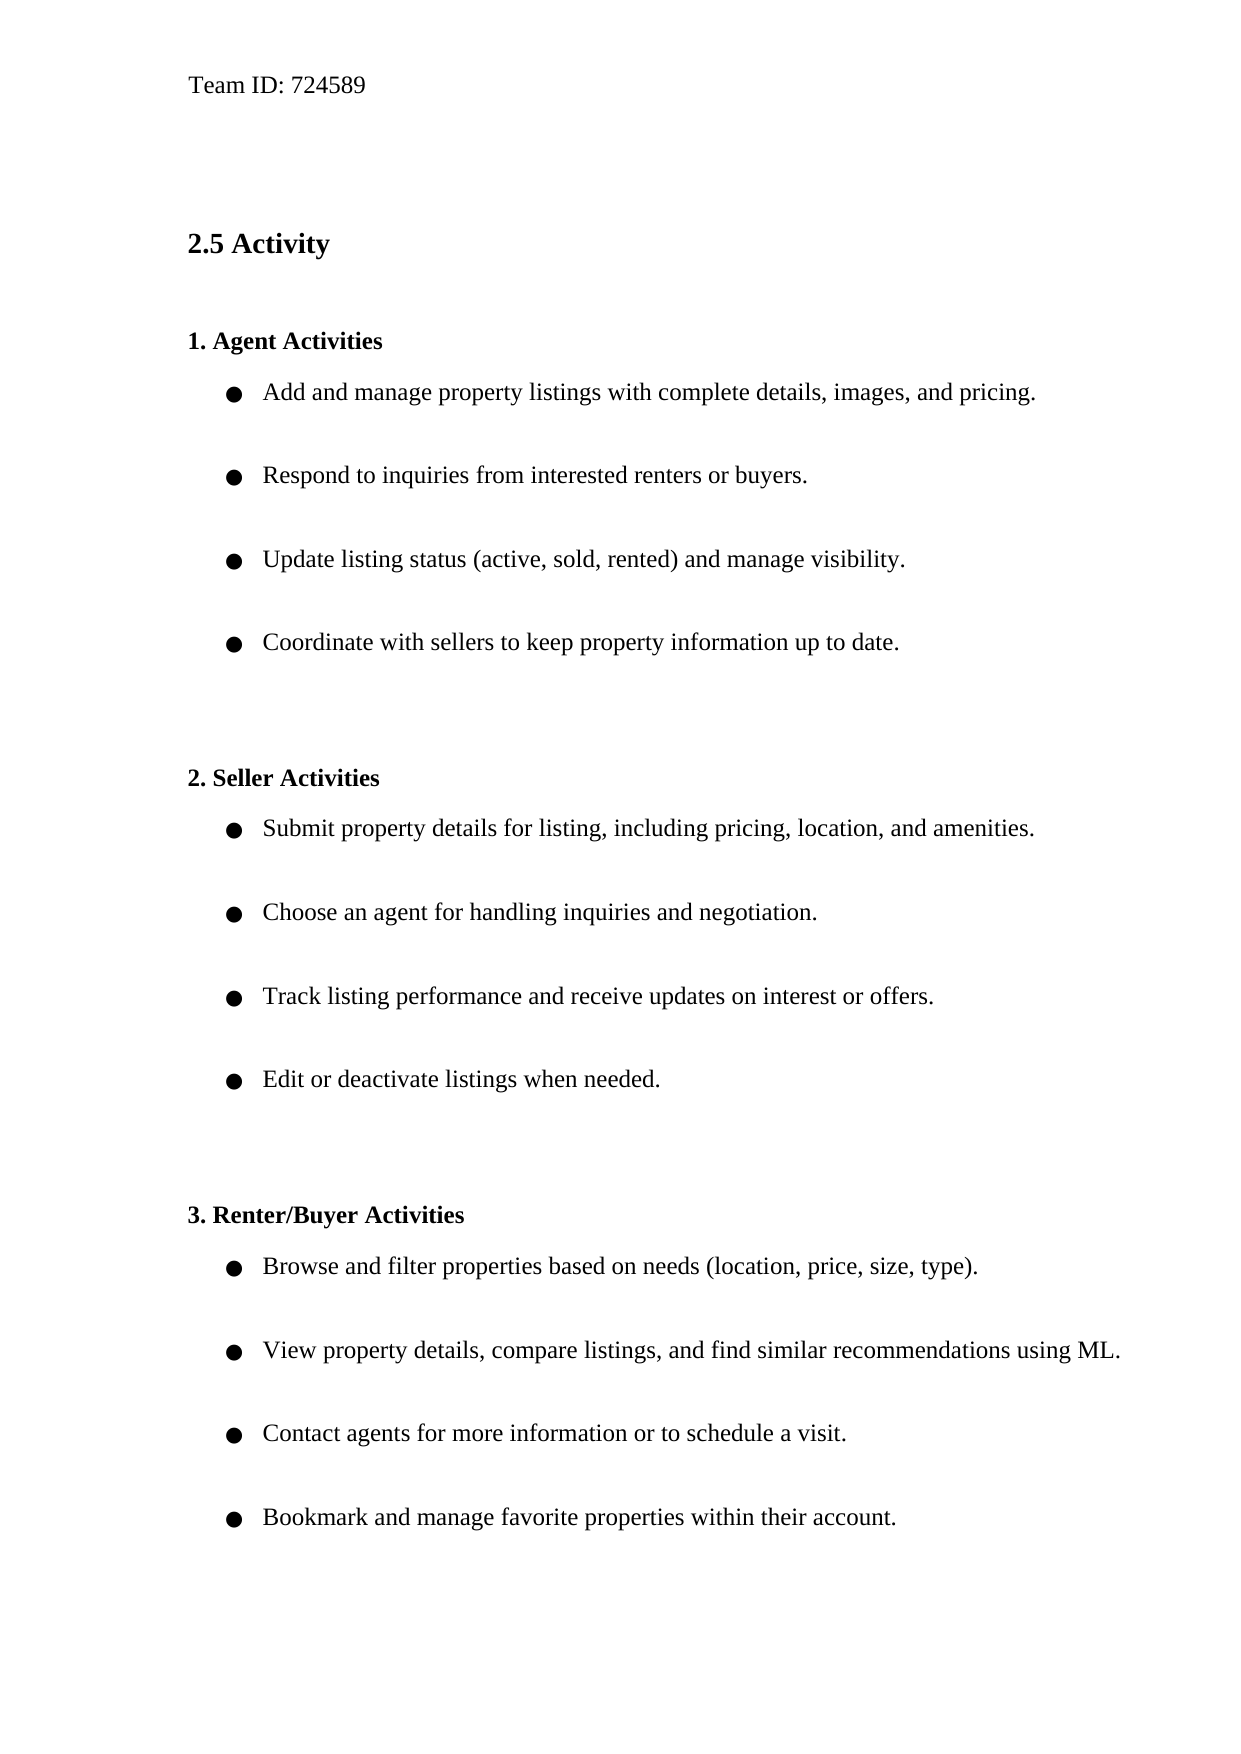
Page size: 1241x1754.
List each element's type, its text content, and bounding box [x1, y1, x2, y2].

list Update listing status (active, sold, rented) and manage visibility. [225, 536, 1122, 605]
subtitle Seller Activities [187, 763, 1122, 791]
list Add and manage property listings with complete details, images, and pricing. [225, 369, 1122, 438]
list Contact agents for more information or to schedule a visit. [225, 1411, 1122, 1480]
list Edit or deactivate listings when needed. [225, 1057, 1122, 1100]
list Track listing performance and receive updates on interest or offers. [225, 973, 1122, 1042]
subtitle Agent Activities [187, 326, 1122, 355]
list Submit property details for listing, including pricing, location, and amenities. [225, 806, 1122, 875]
list Browse and filter properties based on needs (location, price, size, type). [225, 1244, 1122, 1313]
list Choose an agent for handling inquiries and negotiation. [225, 890, 1122, 959]
list Coordinate with sellers to keep property information up to date. [225, 619, 1122, 662]
subtitle Activity [187, 226, 1122, 259]
list Respond to inquiries from interested renters or buyers. [225, 453, 1122, 522]
list View property details, compare listings, and find similar recommendations using ML. [225, 1327, 1122, 1396]
subtitle Renter/Buyer Activities [187, 1201, 1122, 1229]
list Bookmark and manage favorite properties within their account. [225, 1494, 1122, 1537]
